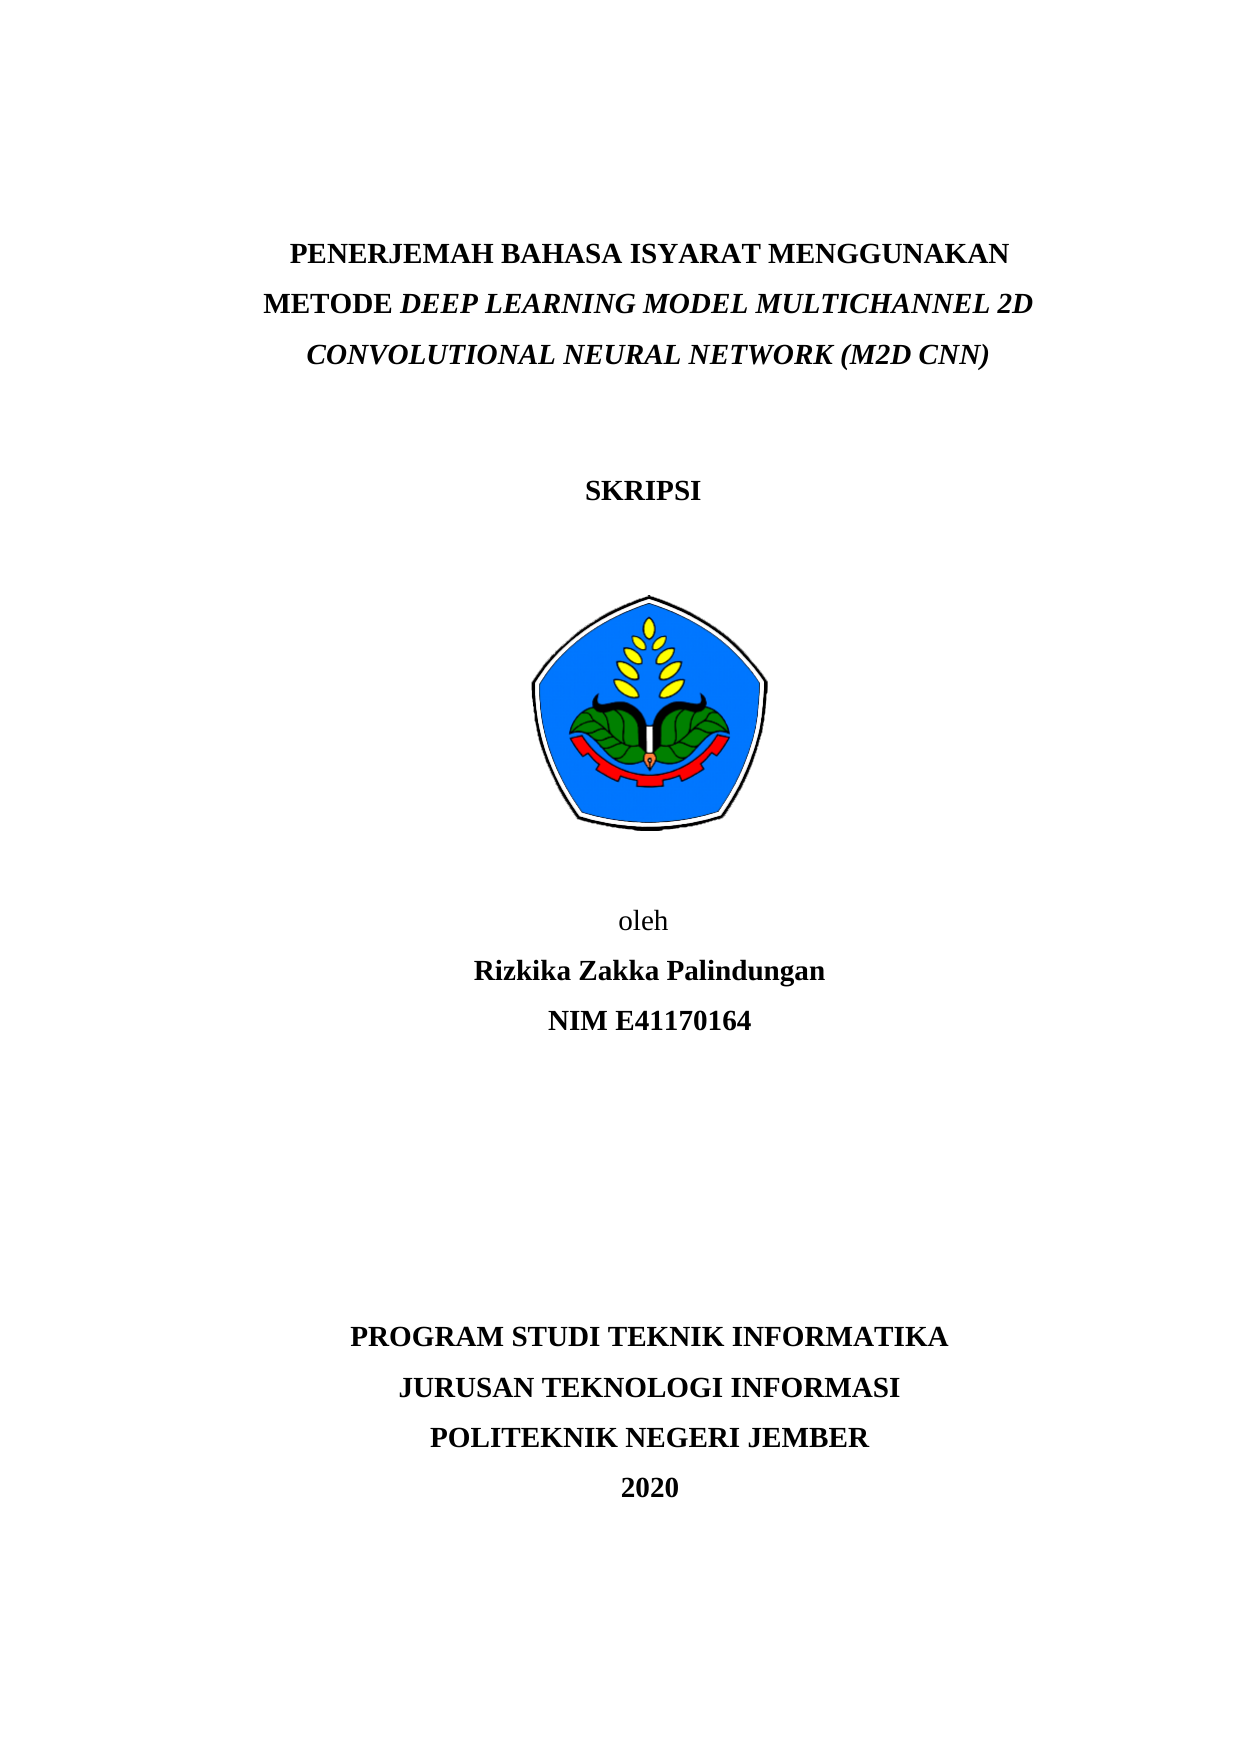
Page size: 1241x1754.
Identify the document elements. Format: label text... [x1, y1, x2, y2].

text PENERJEMAH BAHASA ISYARAT MENGGUNAKAN METODE DEEP LEARNING MODEL MULTICHANNEL 2D CONVOLUTIONAL NEURAL NETWORK (M2D CNN) [236, 236, 1063, 370]
text 2020 [236, 1470, 1063, 1504]
text SKRIPSI [236, 473, 1050, 507]
text NIM E41170164 [236, 1003, 1063, 1037]
text POLITEKNIK NEGERI JEMBER [236, 1420, 1063, 1454]
picture [531, 595, 768, 831]
text Rizkika Zakka Palindungan [236, 953, 1063, 987]
text PROGRAM STUDI TEKNIK INFORMATIKA [236, 1319, 1063, 1353]
text JURUSAN TEKNOLOGI INFORMASI [236, 1370, 1063, 1403]
text oleh [236, 903, 1050, 936]
